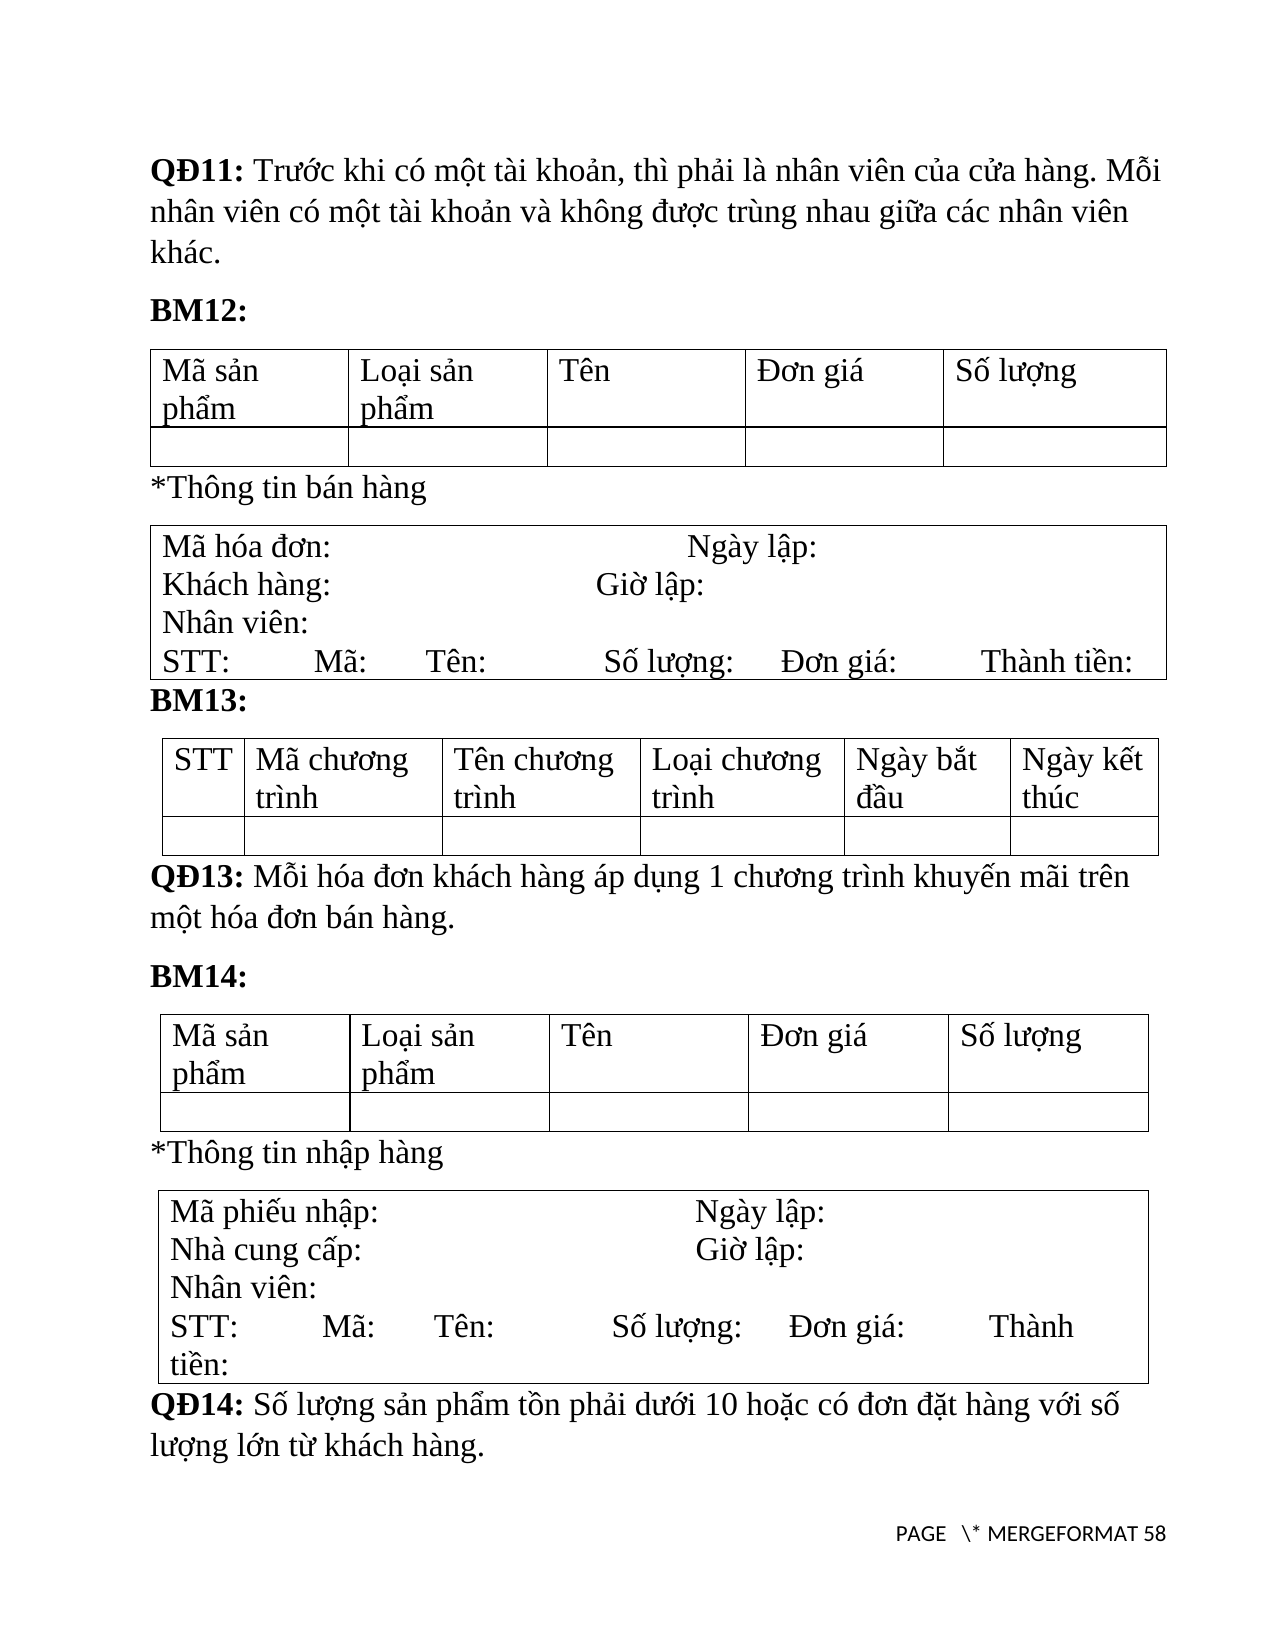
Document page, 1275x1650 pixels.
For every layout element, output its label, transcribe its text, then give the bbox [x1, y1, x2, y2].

table_header Mã sản phẩm [151, 350, 348, 426]
table_header Loại sản phẩm [349, 350, 547, 426]
table_cell [746, 428, 943, 466]
table_cell [151, 428, 348, 466]
table_header Tên [548, 350, 745, 426]
table_cell [548, 428, 745, 466]
text BM12: [150, 291, 1167, 329]
table_header STT [163, 739, 244, 816]
table_cell [351, 1093, 549, 1131]
table_cell [550, 1093, 748, 1131]
text QĐ13: Mỗi hóa đơn khách hàng áp dụng 1 chương trình khuyến mãi trên một hóa đơn bán hàng. [150, 856, 1167, 936]
table_cell [161, 1093, 349, 1131]
table_header Đơn giá [749, 1015, 948, 1092]
text BM14: [150, 956, 1167, 994]
text QĐ14: Số lượng sản phẩm tồn phải dưới 10 hoặc có đơn đặt hàng với số lượng lớn từ khách hàng. [150, 1384, 1167, 1463]
text *Thông tin bán hàng [150, 467, 1167, 505]
table_cell [641, 817, 844, 855]
table_cell [949, 1093, 1148, 1131]
table_header Ngày kết thúc [1011, 739, 1158, 816]
table_cell [944, 428, 1166, 466]
table_cell [845, 817, 1010, 855]
table_header Số lượng [949, 1015, 1148, 1092]
table_header Loại chương trình [641, 739, 844, 816]
table_cell [349, 428, 547, 466]
table_header Mã hóa đơn: Ngày lập: Khách hàng: Giờ lập: Nhân viên: STT: Mã: Tên: Số lượng: Đơn giá: Thành tiền: [151, 526, 1166, 679]
text *Thông tin nhập hàng [150, 1132, 1167, 1170]
table_cell [749, 1093, 948, 1131]
table_header Mã phiếu nhập: Ngày lập: Nhà cung cấp: Giờ lập: Nhân viên: STT: Mã: Tên: Số lượng: Đơn giá: Thành tiền: [159, 1191, 1148, 1383]
table_cell [1011, 817, 1158, 855]
text QĐ11: Trước khi có một tài khoản, thì phải là nhân viên của cửa hàng. Mỗi nhân viên có một tài khoản và không được trùng nhau giữa các nhân viên khác. [150, 150, 1167, 271]
table_cell [443, 817, 640, 855]
table_header Đơn giá [746, 350, 943, 426]
table_header Tên [550, 1015, 748, 1092]
table_cell [245, 817, 442, 855]
table_header Tên chương trình [443, 739, 640, 816]
table_header Mã sản phẩm [161, 1015, 349, 1092]
table_header Số lượng [944, 350, 1166, 426]
table_header Loại sản phẩm [351, 1015, 549, 1092]
text BM13: [150, 680, 1167, 719]
table_cell [163, 817, 244, 855]
table_header Ngày bắt đầu [845, 739, 1010, 816]
table_header Mã chương trình [245, 739, 442, 816]
